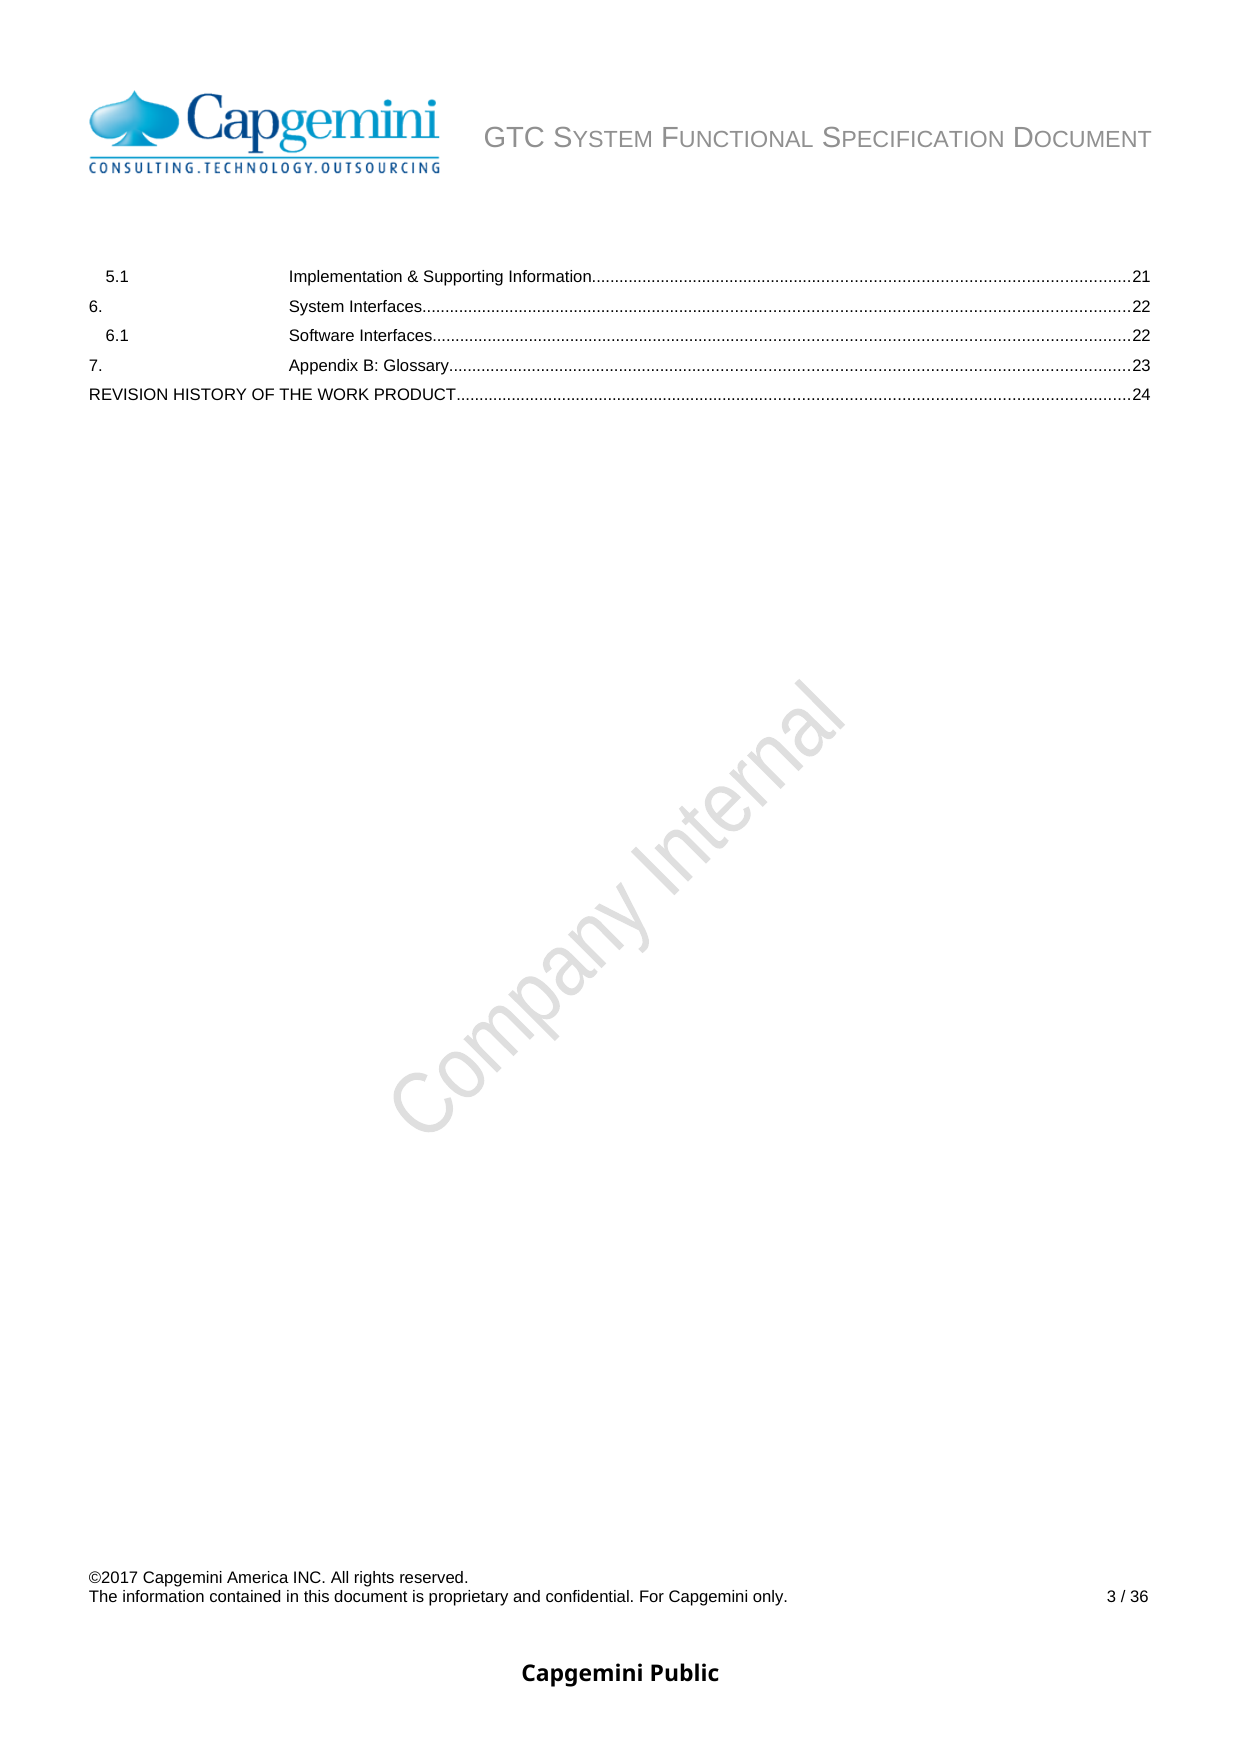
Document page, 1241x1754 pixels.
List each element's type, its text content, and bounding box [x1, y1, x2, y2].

text REVISION HISTORY OF THE WORK PRODUCT 24 [89, 385, 1152, 404]
text 7. Appendix B: Glossary 23 [89, 356, 1152, 375]
picture [87, 89, 443, 177]
text 6. System Interfaces 22 [89, 296, 1152, 316]
text 6.1 Software Interfaces 22 [105, 326, 1152, 345]
text 5.1 Implementation & Supporting Information 21 [105, 267, 1152, 286]
